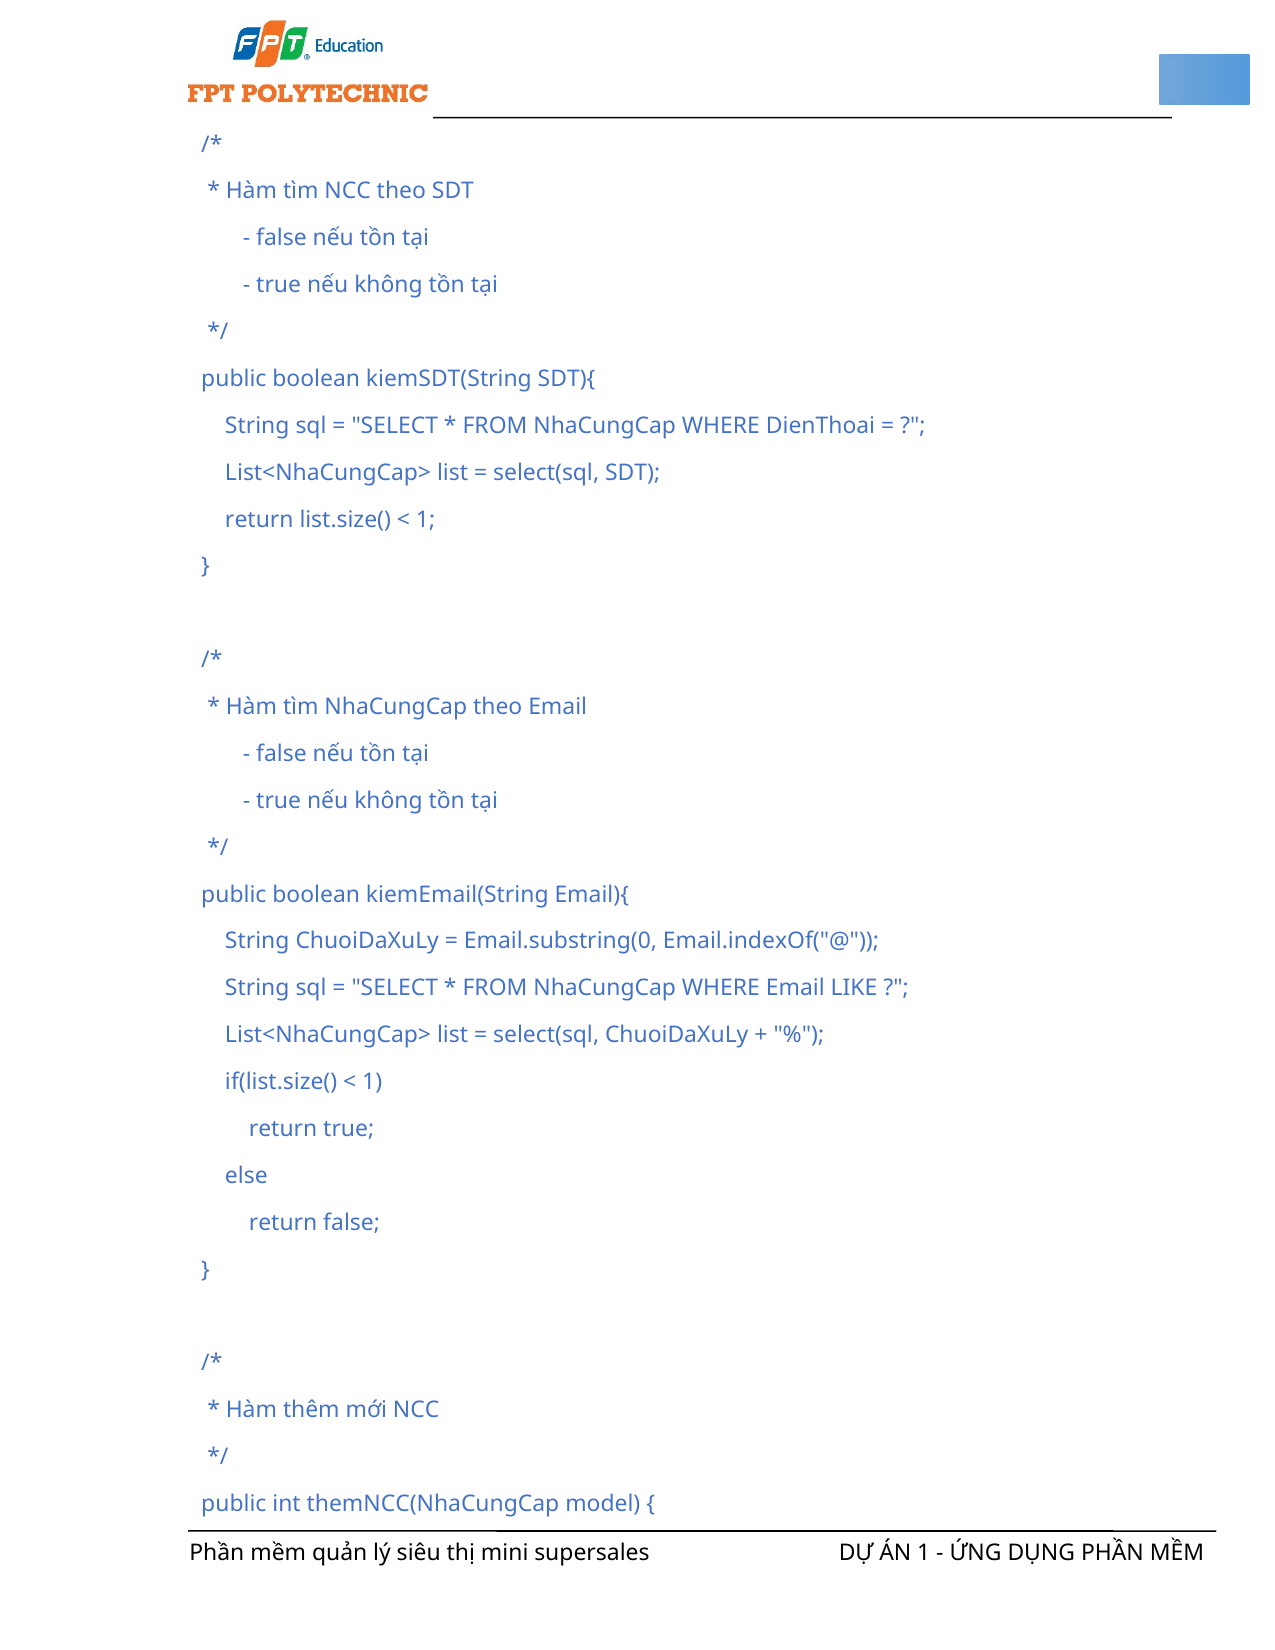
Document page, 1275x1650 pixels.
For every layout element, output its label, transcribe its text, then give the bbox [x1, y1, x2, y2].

text List<NhaCungCap> list = select(sql, ChuoiDaXuLy + "%"); [177, 1018, 1216, 1049]
text * Hàm thêm mới NCC [177, 1393, 1216, 1424]
text - false nếu tồn tại [177, 737, 1216, 768]
text */ [177, 315, 1216, 346]
text */ [177, 831, 1216, 862]
text String sql = "SELECT * FROM NhaCungCap WHERE Email LIKE ?"; [177, 971, 1216, 1002]
text return list.size() < 1; [177, 502, 1216, 534]
text } [177, 1252, 1216, 1284]
text else [177, 1159, 1216, 1190]
text /* [177, 127, 1216, 159]
text - true nếu không tồn tại [177, 268, 1216, 299]
text */ [177, 1440, 1216, 1471]
text } [177, 549, 1216, 581]
text - false nếu tồn tại [177, 221, 1216, 252]
text - true nếu không tồn tại [177, 784, 1216, 815]
text * Hàm tìm NCC theo SDT [177, 174, 1216, 206]
text * Hàm tìm NhaCungCap theo Email [177, 690, 1216, 721]
text public boolean kiemEmail(String Email){ [177, 877, 1216, 909]
text public boolean kiemSDT(String SDT){ [177, 362, 1216, 393]
text List<NhaCungCap> list = select(sql, SDT); [177, 456, 1216, 487]
text /* [177, 643, 1216, 674]
text public int themNCC(NhaCungCap model) { [177, 1487, 1216, 1518]
text String sql = "SELECT * FROM NhaCungCap WHERE DienThoai = ?"; [177, 409, 1216, 440]
text if(list.size() < 1) [177, 1065, 1216, 1096]
text /* [177, 1346, 1216, 1377]
text return true; [177, 1112, 1216, 1143]
text return false; [177, 1206, 1216, 1237]
text String ChuoiDaXuLy = Email.substring(0, Email.indexOf("@")); [177, 924, 1216, 956]
picture [179, 8, 433, 118]
